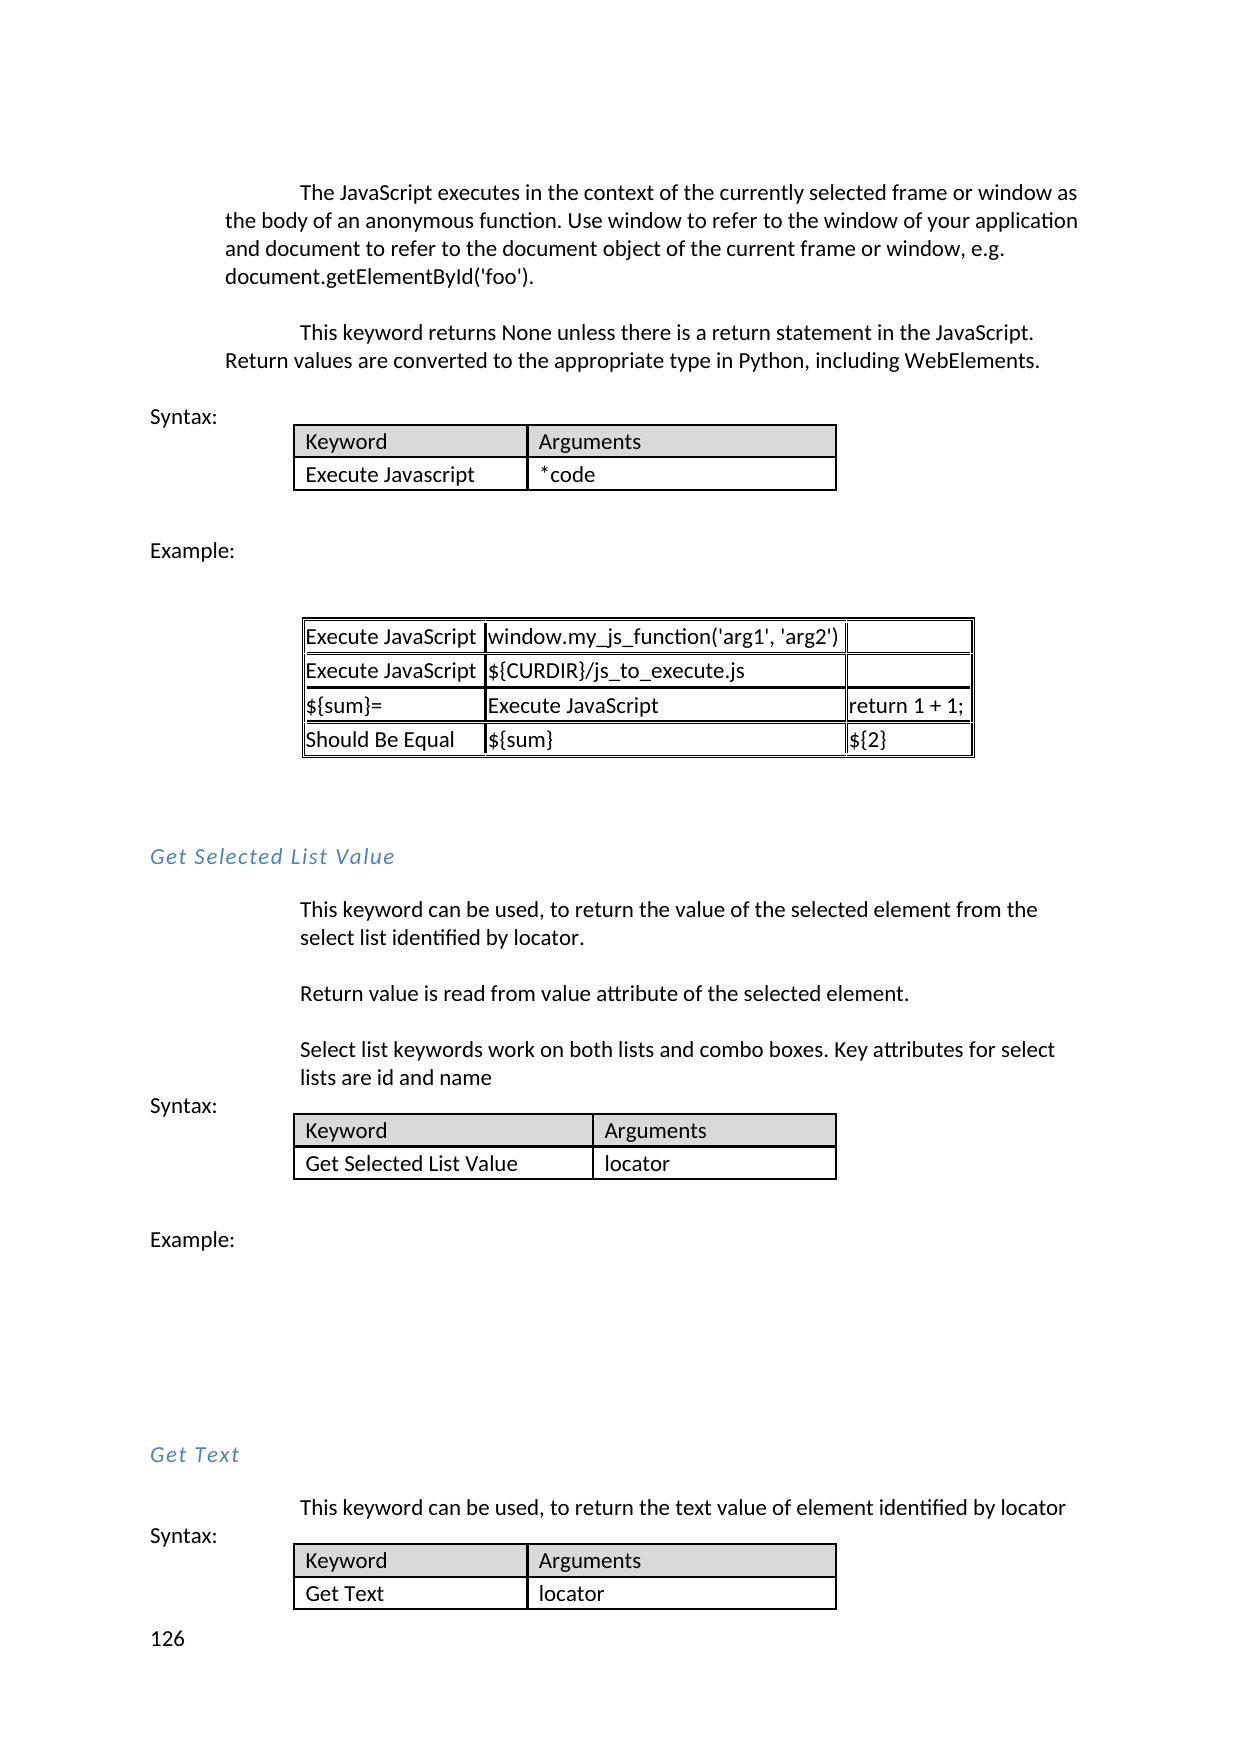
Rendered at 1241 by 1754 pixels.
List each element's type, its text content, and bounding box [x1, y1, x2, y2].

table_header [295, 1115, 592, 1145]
text Example: [150, 1225, 1090, 1253]
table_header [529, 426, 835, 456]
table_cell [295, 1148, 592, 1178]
text This keyword can be used, to return the text value of element identified by locator [225, 1493, 1090, 1521]
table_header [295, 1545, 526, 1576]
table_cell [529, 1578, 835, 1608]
text Syntax: [150, 402, 1090, 430]
text Return value is read from value attribute of the selected element. [225, 979, 1090, 1007]
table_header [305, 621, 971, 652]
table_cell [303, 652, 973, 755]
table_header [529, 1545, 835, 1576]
subtitle Get Selected List Value [150, 842, 1090, 870]
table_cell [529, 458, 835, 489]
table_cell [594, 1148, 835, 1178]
text This keyword returns None unless there is a return statement in the JavaScript. Return values are converted to the appropriate type in Python, including WebElements. [225, 318, 1090, 374]
text The JavaScript executes in the context of the currently selected frame or window as the body of an anonymous function. Use window to refer to the window of your application and document to refer to the document object of the current frame or window, e.g. document.getElementById('foo'). [225, 178, 1090, 290]
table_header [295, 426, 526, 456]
subtitle Get Text [150, 1440, 1090, 1468]
text Syntax: [150, 1521, 1090, 1549]
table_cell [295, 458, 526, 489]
text Example: [150, 536, 1090, 564]
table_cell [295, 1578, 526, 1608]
text Select list keywords work on both lists and combo boxes. Key attributes for select lists are id and name [225, 1035, 1090, 1091]
text This keyword can be used, to return the value of the selected element from the select list identified by locator. [225, 895, 1090, 951]
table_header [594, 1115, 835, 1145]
text Syntax: [150, 1091, 1090, 1119]
